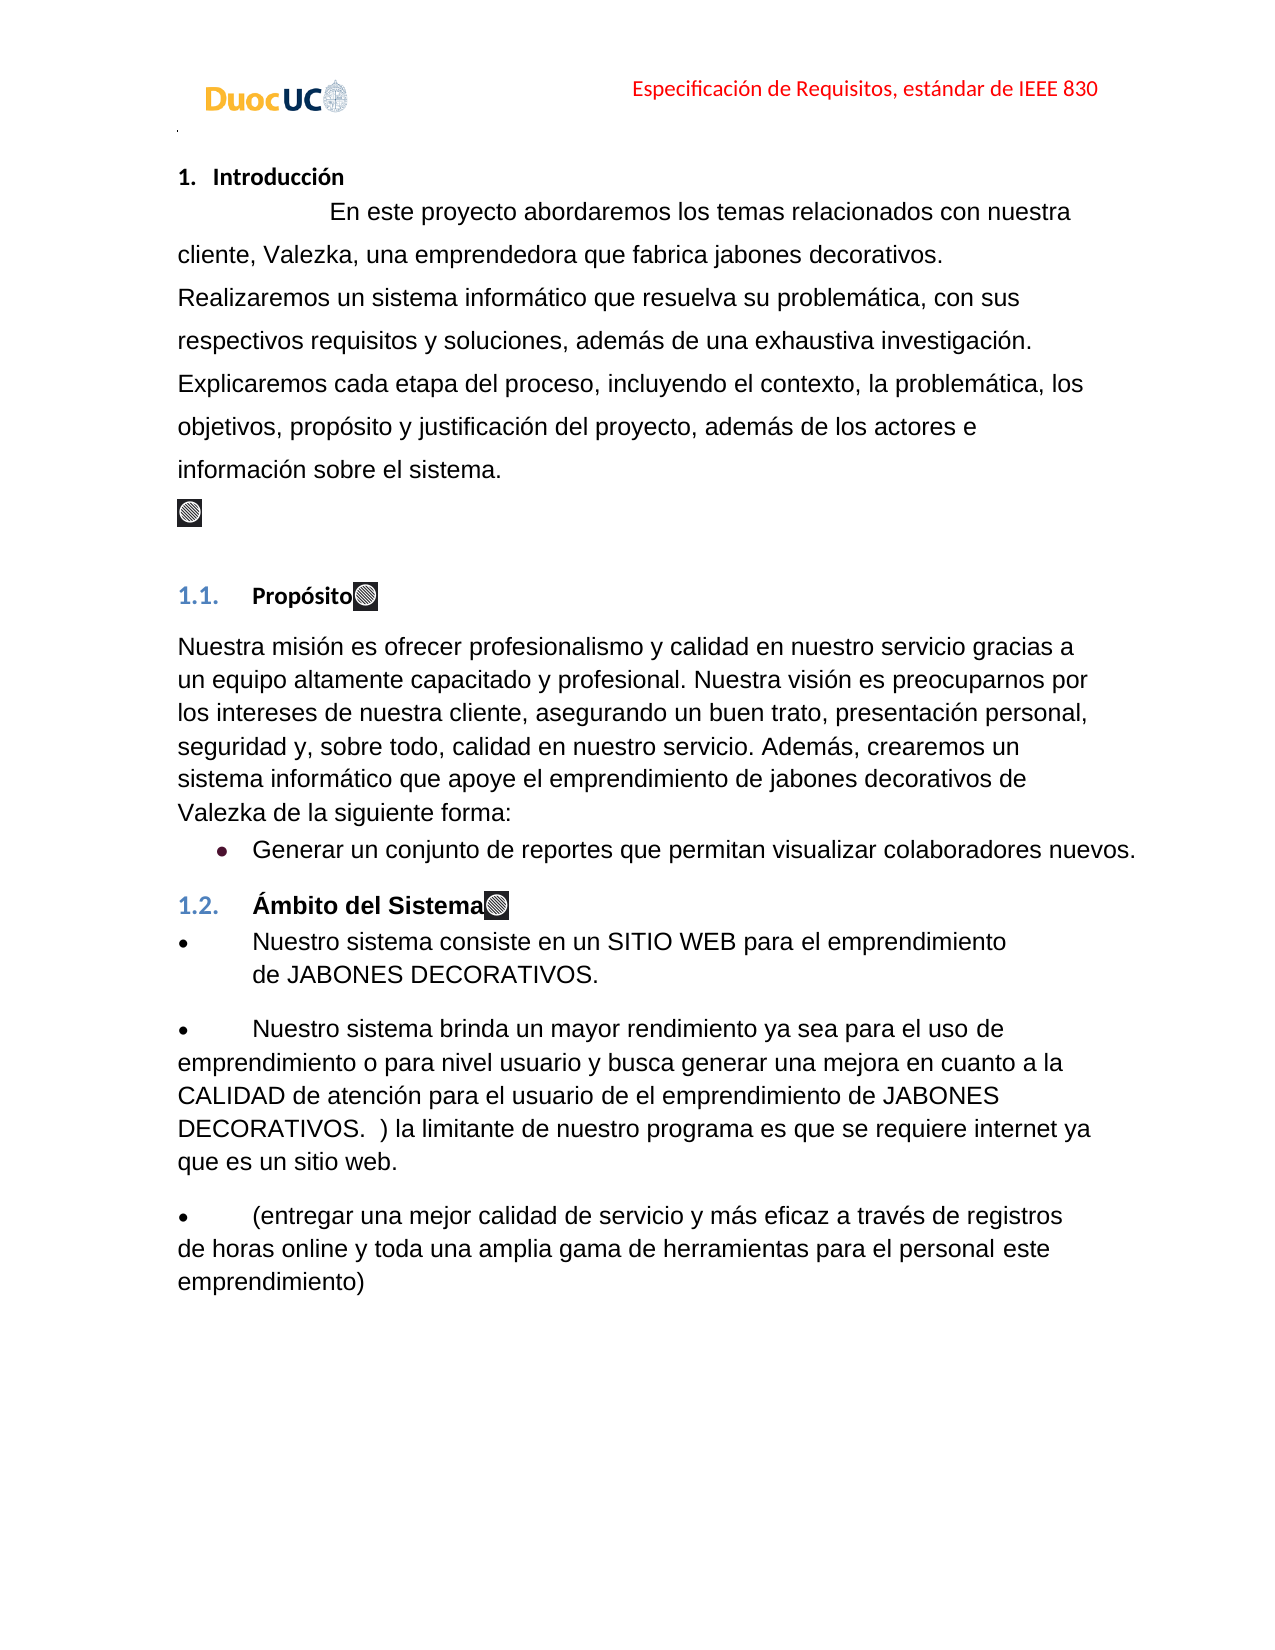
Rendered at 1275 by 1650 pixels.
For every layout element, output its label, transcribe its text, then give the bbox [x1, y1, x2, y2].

list Generar un conjunto de reportes que permitan visualizar colaboradores nuevos. [215, 835, 1246, 863]
subtitle Propósito🟢 [177, 578, 1246, 612]
picture [206, 76, 348, 115]
list Nuestro sistema brinda un mayor rendimiento ya sea para el uso de emprendimiento o para nivel usuario y busca generar una mejora en cuanto a la CALIDAD de atención para el usuario de el emprendimiento de JABONES DECORATIVOS. ) la limitante de nuestro programa es que se requiere internet ya que es un sitio web. [177, 1014, 1095, 1176]
text Nuestra misión es ofrecer profesionalismo y calidad en nuestro servicio gracias a un equipo altamente capacitado y profesional. Nuestra visión es preocuparnos por los intereses de nuestra cliente, asegurando un buen trato, presentación personal, seguridad y, sobre todo, calidad en nuestro servicio. Además, crearemos un sistema informático que apoye el emprendimiento de jabones decorativos de Valezka de la siguiente forma: [177, 632, 1091, 826]
text de JABONES DECORATIVOS. [177, 961, 1246, 989]
list Nuestro sistema consiste en un SITIO WEB para el emprendimiento [177, 926, 1246, 956]
list (entregar una mejor calidad de servicio y más eficaz a través de registros de horas online y toda una amplia gama de herramientas para el personal este emprendimiento) [177, 1201, 1088, 1296]
text 🟢 [177, 498, 1246, 527]
subtitle Introducción [177, 161, 1246, 192]
subtitle Ámbito del Sistema🟢 [177, 888, 1246, 922]
subtitle En este proyecto abordaremos los temas relacionados con nuestra cliente, Valezka, una emprendedora que fabrica jabones decorativos. Realizaremos un sistema informático que resuelva su problemática, con sus respectivos requisitos y soluciones, además de una exhaustiva investigación. Explicaremos cada etapa del proceso, incluyendo el contexto, la problemática, los objetivos, propósito y justificación del proyecto, además de los actores e información sobre el sistema. [177, 197, 1091, 484]
